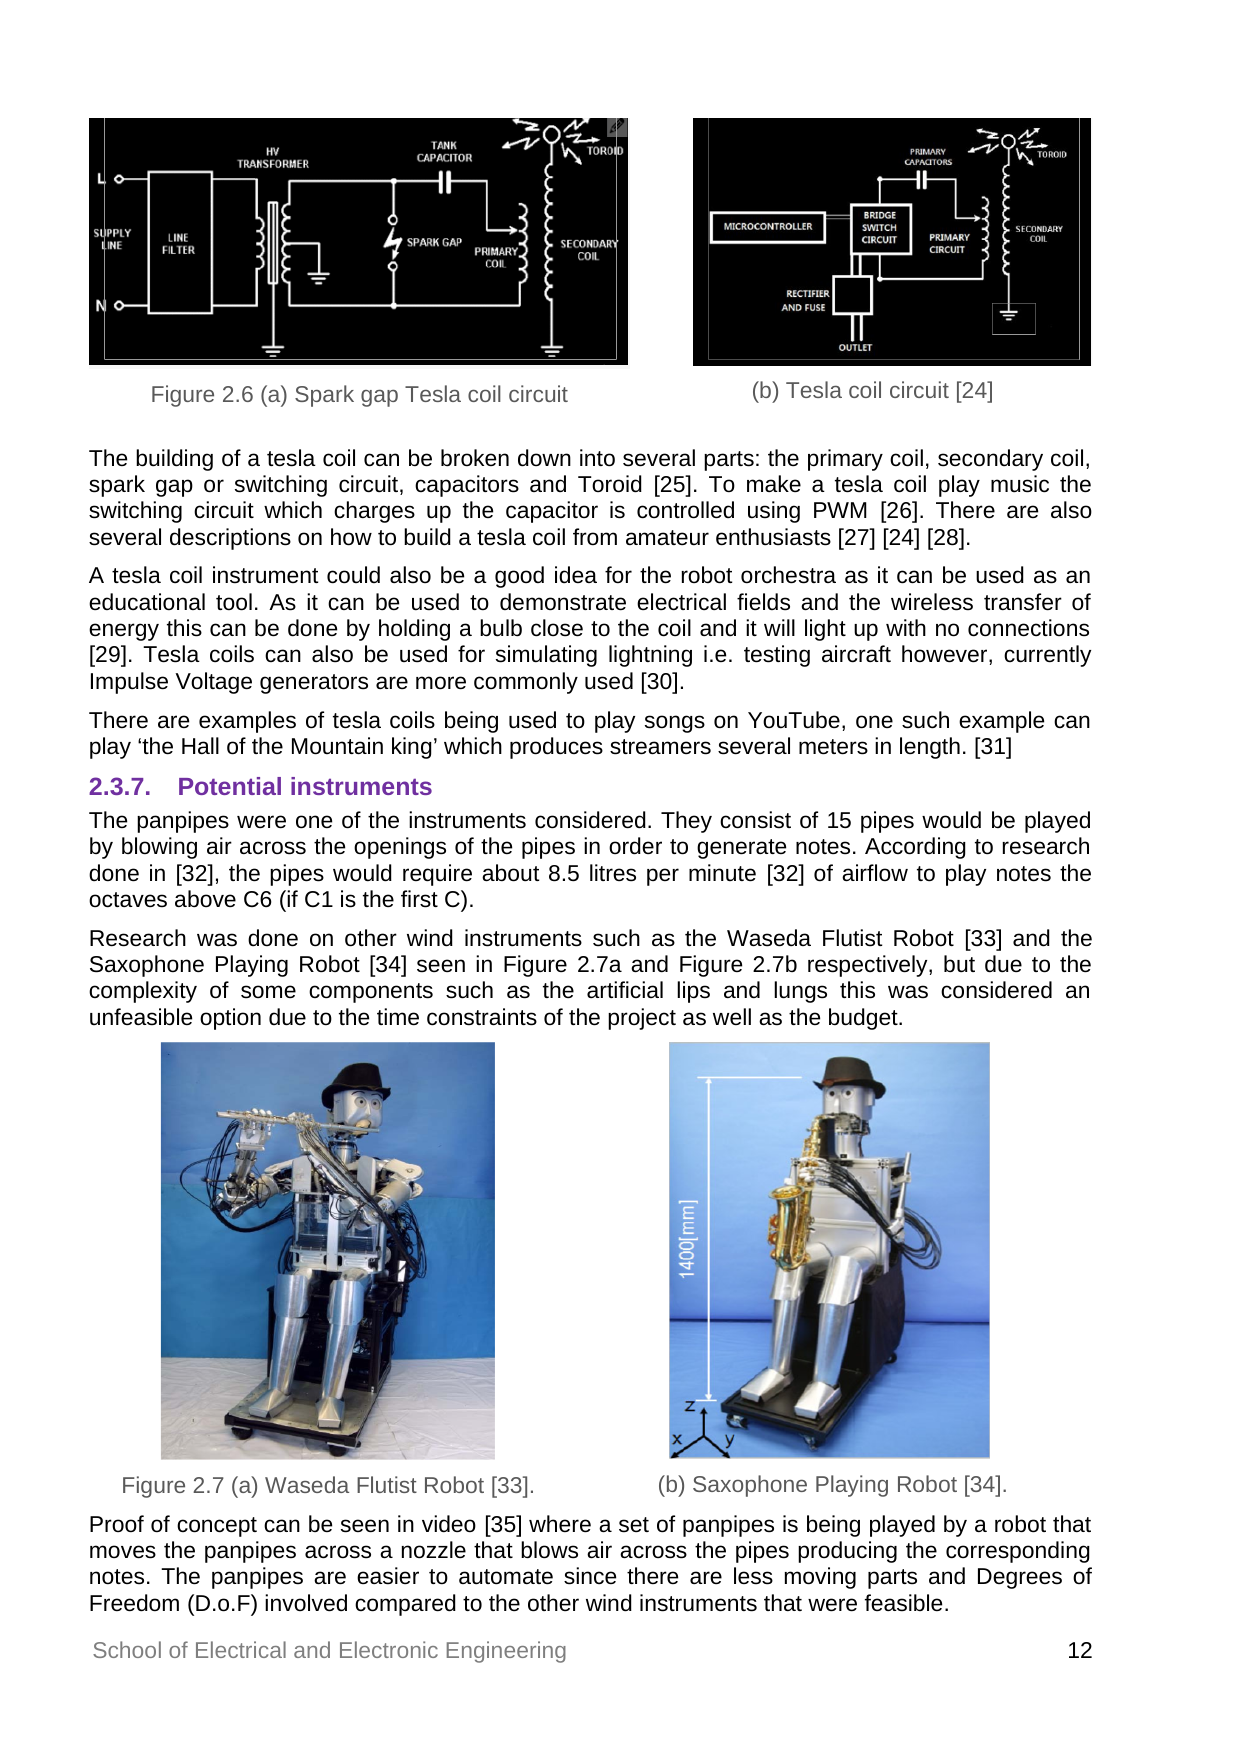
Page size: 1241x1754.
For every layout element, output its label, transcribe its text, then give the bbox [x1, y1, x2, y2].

text The building of a tesla coil can be broken down into several parts: the primary coil, secondary coil, spark gap or switching circuit, capacitors and Toroid. To make a tesla coil play music the switching circuit which charges up the capacitor is controlled using PWM. There are also several descriptions on how to build a tesla coil from amateur enthusiasts. [89, 444, 1092, 550]
text Proof of concept can be seen in video where a set of panpipes is being played by a robot that moves the panpipes across a nozzle that blows air across the pipes producing the corresponding notes. The panpipes are easier to automate since there are less moving parts and Degrees of Freedom (D.o.F) involved compared to the other wind instruments that were feasible. [89, 1511, 1092, 1616]
picture [669, 1042, 990, 1459]
picture [160, 1042, 496, 1460]
picture [693, 118, 1093, 366]
table_header (b) Saxophone Playing Robot . [579, 1043, 1080, 1511]
table_header (b) Tesla coil circuit [641, 118, 1104, 419]
table_header Figure . (a) Waseda Flutist Robot . [78, 1043, 579, 1511]
text The panpipes were one of the instruments considered. They consist of 15 pipes would be played by blowing air across the openings of the pipes in order to generate notes. According to research done in , the pipes would require about 8.5 litres per minute of airflow to play notes the octaves above C6 (if C1 is the first C). [89, 807, 1092, 912]
picture [88, 118, 630, 369]
text There are examples of tesla coils being used to play songs on YouTube, one such example can play ‘the Hall of the Mountain king’ which produces streamers several meters in length. [89, 707, 1092, 759]
text Research was done on other wind instruments such as the Waseda Flutist Robot and the Saxophone Playing Robot seen in Figure 2.8a and Figure 2.8b respectively, but due to the complexity of some components such as the artificial lips and lungs this was considered an unfeasible option due to the time constraints of the project as well as the budget. [89, 925, 1092, 1030]
text A tesla coil instrument could also be a good idea for the robot orchestra as it can be used as an educational tool. As it can be used to demonstrate electrical fields and the wireless transfer of energy this can be done by holding a bulb close to the coil and it will light up with no connections. Tesla coils can also be used for simulating lightning i.e. testing aircraft however, currently Impulse Voltage generators are more commonly used. [89, 562, 1092, 694]
subtitle Potential instruments [89, 772, 1092, 801]
